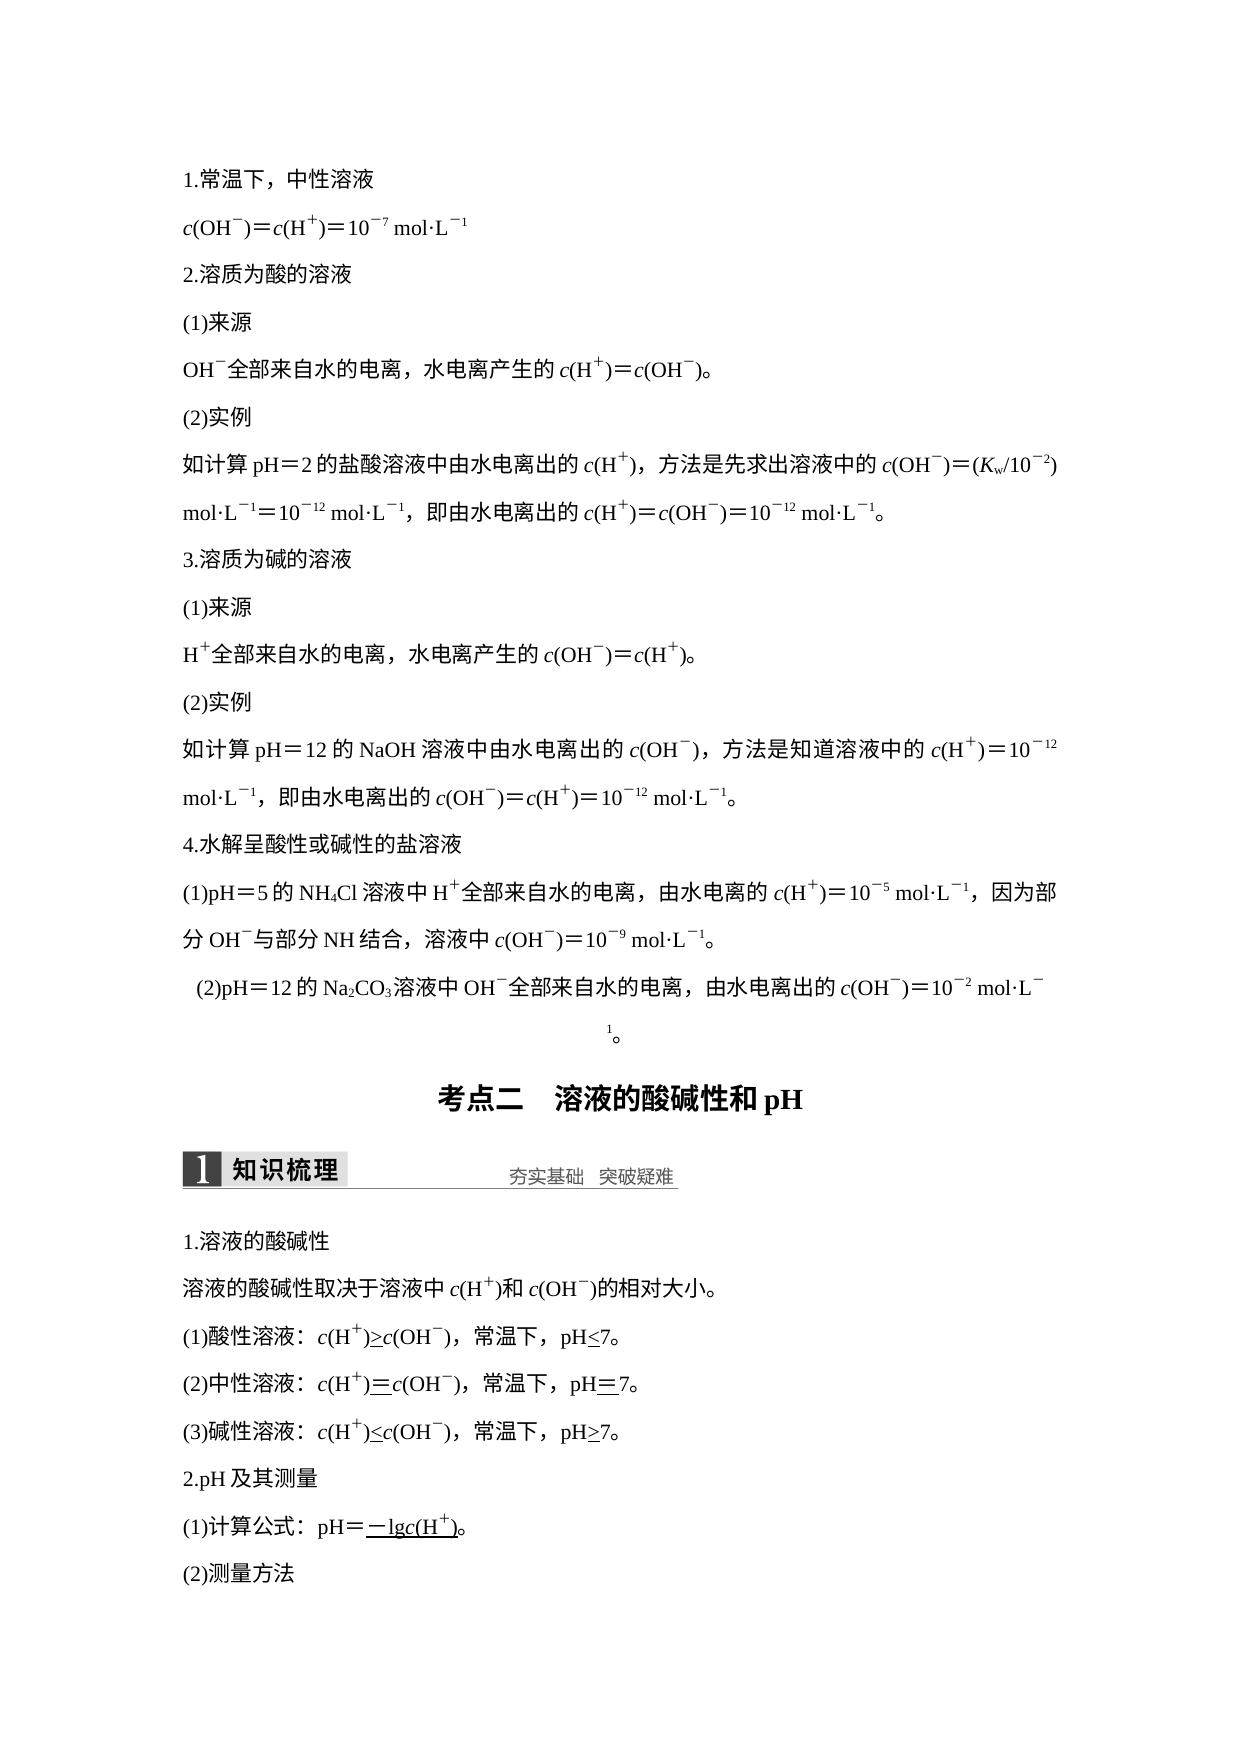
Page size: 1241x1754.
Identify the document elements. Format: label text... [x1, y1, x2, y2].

text (2)测量方法 [183, 1556, 1058, 1588]
text (3)碱性溶液：c(H＋)<c(OH－)，常温下，pH>7。 [183, 1414, 1058, 1446]
text 如计算pH＝2的盐酸溶液中由水电离出的c(H＋)，方法是先求出溶液中的c(OH－)＝(Kw/10－2) mol·L－1＝10－12 mol·L－1，即由水电离出的c(H＋)＝c(OH－)＝10－12 mol·L－1。 [183, 447, 1058, 526]
text 2.溶质为酸的溶液 [183, 257, 1058, 289]
picture [182, 1150, 679, 1209]
text (1)酸性溶液：c(H＋)>c(OH－)，常温下，pH<7。 [183, 1319, 1058, 1351]
text (2)实例 [183, 684, 1058, 716]
text (2)实例 [183, 399, 1058, 431]
text 如计算pH＝12的NaOH溶液中由水电离出的c(OH－)，方法是知道溶液中的c(H＋)＝10－12 mol·L－1，即由水电离出的c(OH－)＝c(H＋)＝10－12 mol·L－1。 [183, 732, 1058, 811]
text (1)pH＝5的NH4Cl溶液中H＋全部来自水的电离，由水电离的c(H＋)＝10－5 mol·L－1，因为部分OH－与部分NH结合，溶液中c(OH－)＝10－9 mol·L－1。 [183, 874, 1058, 954]
text (1)来源 [183, 589, 1058, 621]
text 3.溶质为碱的溶液 [183, 542, 1058, 574]
text (2)中性溶液：c(H＋)＝c(OH－)，常温下，pH＝7。 [183, 1366, 1058, 1398]
text 4.水解呈酸性或碱性的盐溶液 [183, 827, 1058, 859]
text (1)来源 [183, 304, 1058, 336]
text 溶液的酸碱性取决于溶液中c(H＋)和c(OH－)的相对大小。 [183, 1271, 1058, 1303]
subtitle 考点二 溶液的酸碱性和pH [183, 1064, 1058, 1129]
text c(OH－)＝c(H＋)＝10－7 mol·L－1 [183, 209, 1058, 241]
text H＋全部来自水的电离，水电离产生的c(OH－)＝c(H＋)。 [183, 637, 1058, 669]
text (2)pH＝12的Na2CO3溶液中OH－全部来自水的电离，由水电离出的c(OH－)＝10－2 mol·L－1。 [183, 969, 1058, 1049]
text 2.pH及其测量 [183, 1461, 1058, 1493]
text 1.常温下，中性溶液 [183, 162, 1058, 194]
text 1.溶液的酸碱性 [183, 1224, 1058, 1256]
text (1)计算公式：pH＝－lgc(H＋)。 [183, 1509, 1058, 1541]
text OH－全部来自水的电离，水电离产生的c(H＋)＝c(OH－)。 [183, 352, 1058, 384]
